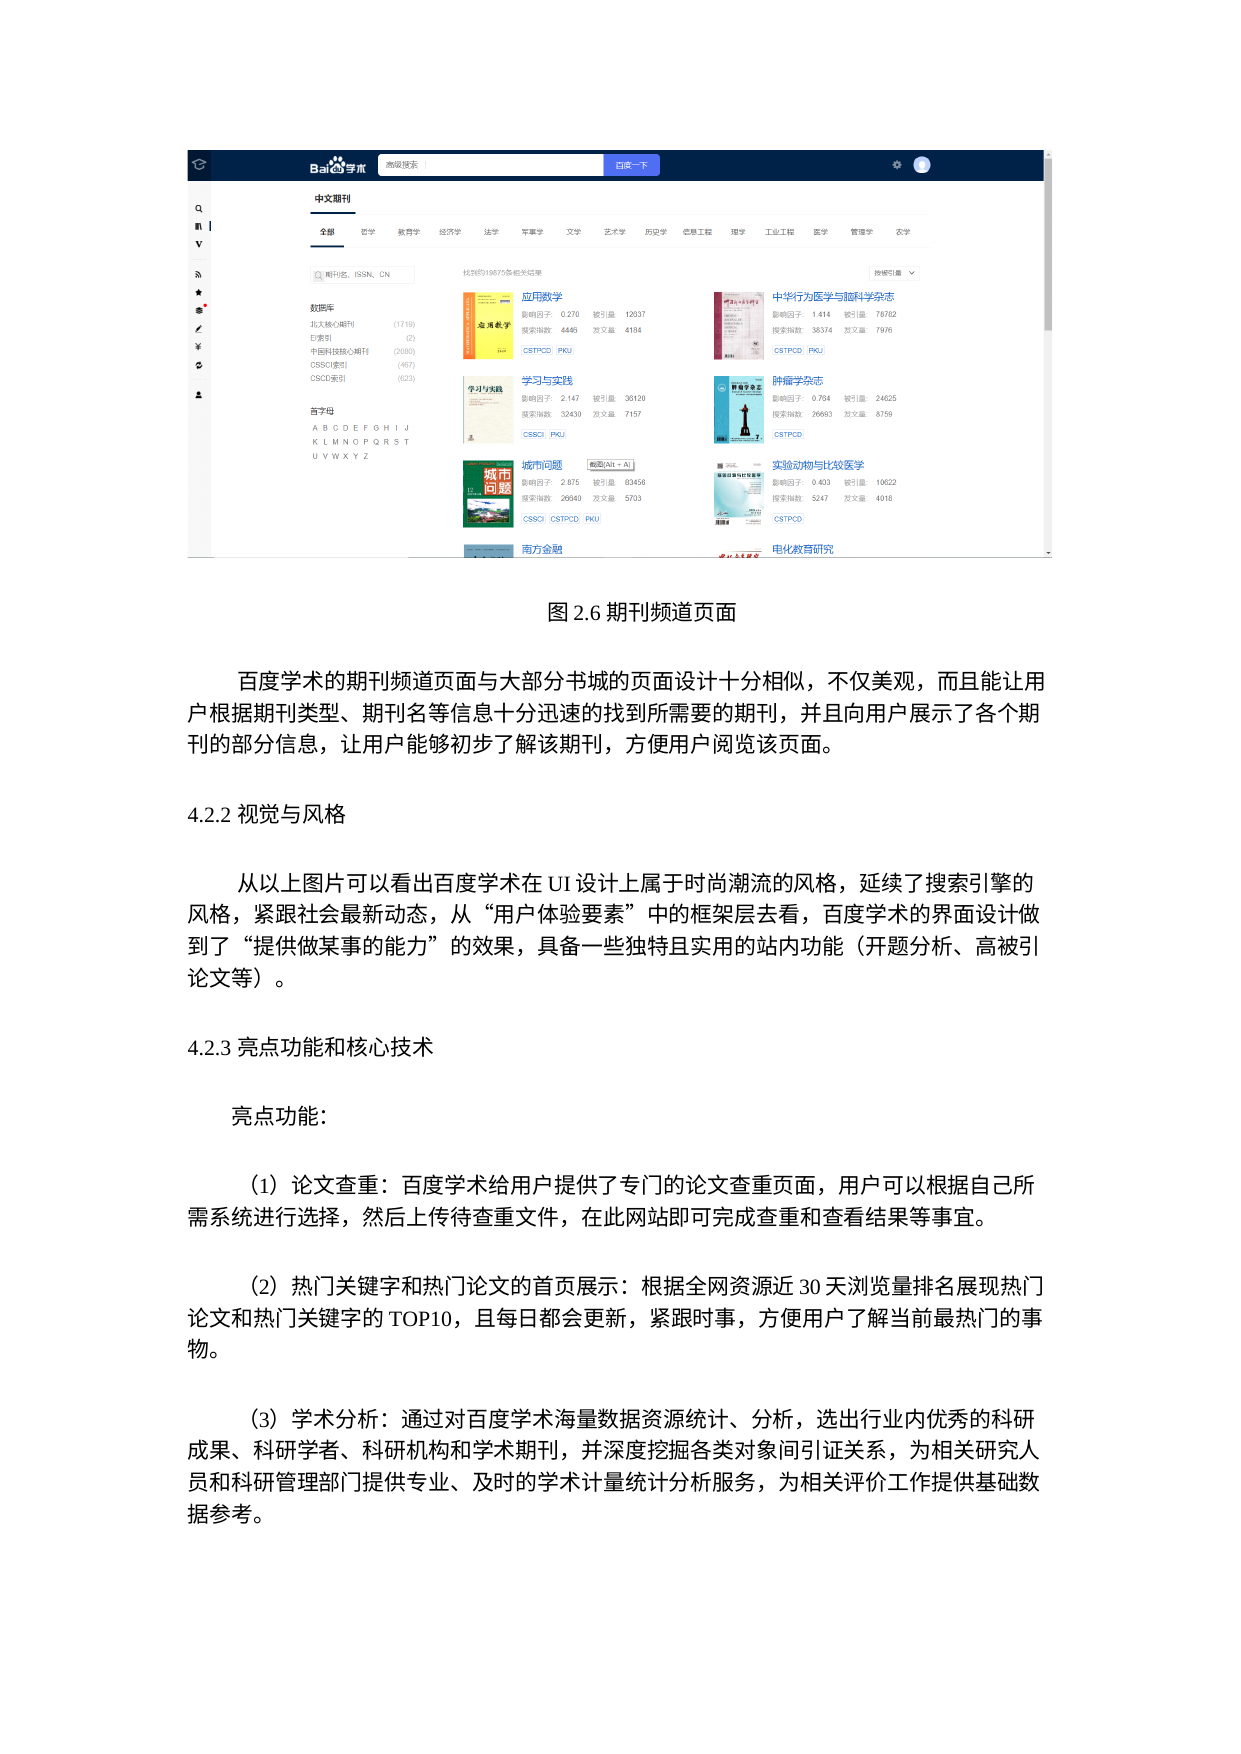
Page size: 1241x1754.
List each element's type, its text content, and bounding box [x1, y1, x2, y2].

text 从以上图片可以看出百度学术在UI设计上属于时尚潮流的风格，延续了搜索引擎的风格，紧跟社会最新动态，从“用户体验要素”中的框架层去看，百度学术的界面设计做到了“提供做某事的能力”的效果，具备一些独特且实用的站内功能（开题分析、高被引论文等）。 [187, 866, 1053, 992]
text （2）热门关键字和热门论文的首页展示：根据全网资源近30天浏览量排名展现热门论文和热门关键字的TOP10，且每日都会更新，紧跟时事，方便用户了解当前最热门的事物。 [187, 1269, 1053, 1364]
text （1）论文查重：百度学术给用户提供了专门的论文查重页面，用户可以根据自己所需系统进行选择，然后上传待查重文件，在此网站即可完成查重和查看结果等事宜。 [187, 1168, 1053, 1232]
text 百度学术的期刊频道页面与大部分书城的页面设计十分相似，不仅美观，而且能让用户根据期刊类型、期刊名等信息十分迅速的找到所需要的期刊，并且向用户展示了各个期刊的部分信息，让用户能够初步了解该期刊，方便用户阅览该页面。 [187, 664, 1053, 759]
picture [187, 150, 1053, 558]
text 图2.6 期刊频道页面 [187, 595, 1053, 627]
subtitle 4.2.3 亮点功能和核心技术 [187, 1030, 1053, 1062]
text 亮点功能： [187, 1099, 1053, 1131]
subtitle 4.2.2 视觉与风格 [187, 797, 1053, 828]
text （3）学术分析：通过对百度学术海量数据资源统计、分析，选出行业内优秀的科研成果、科研学者、科研机构和学术期刊，并深度挖掘各类对象间引证关系，为相关研究人员和科研管理部门提供专业、及时的学术计量统计分析服务，为相关评价工作提供基础数据参考。 [187, 1402, 1053, 1528]
